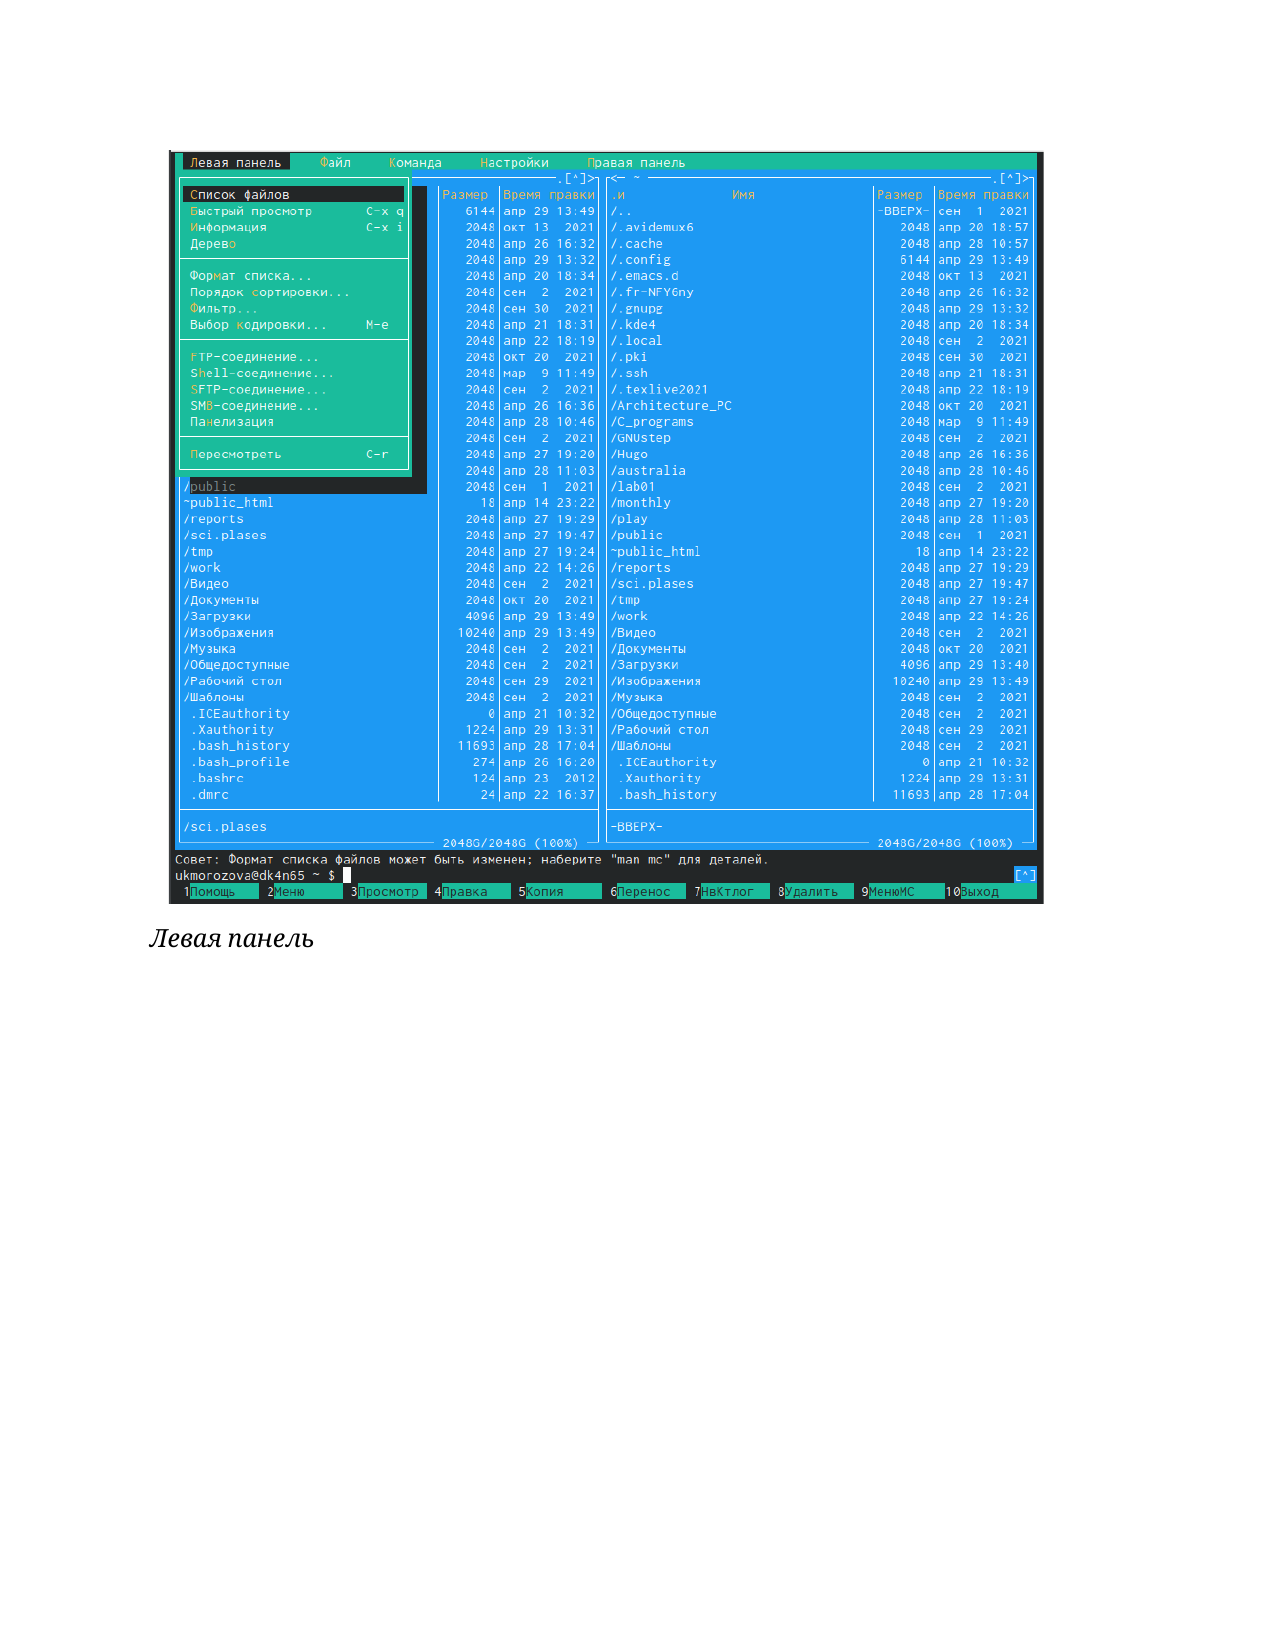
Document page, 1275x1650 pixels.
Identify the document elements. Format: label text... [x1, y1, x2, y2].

text Левая панель [150, 925, 1125, 954]
picture [168, 150, 1044, 904]
